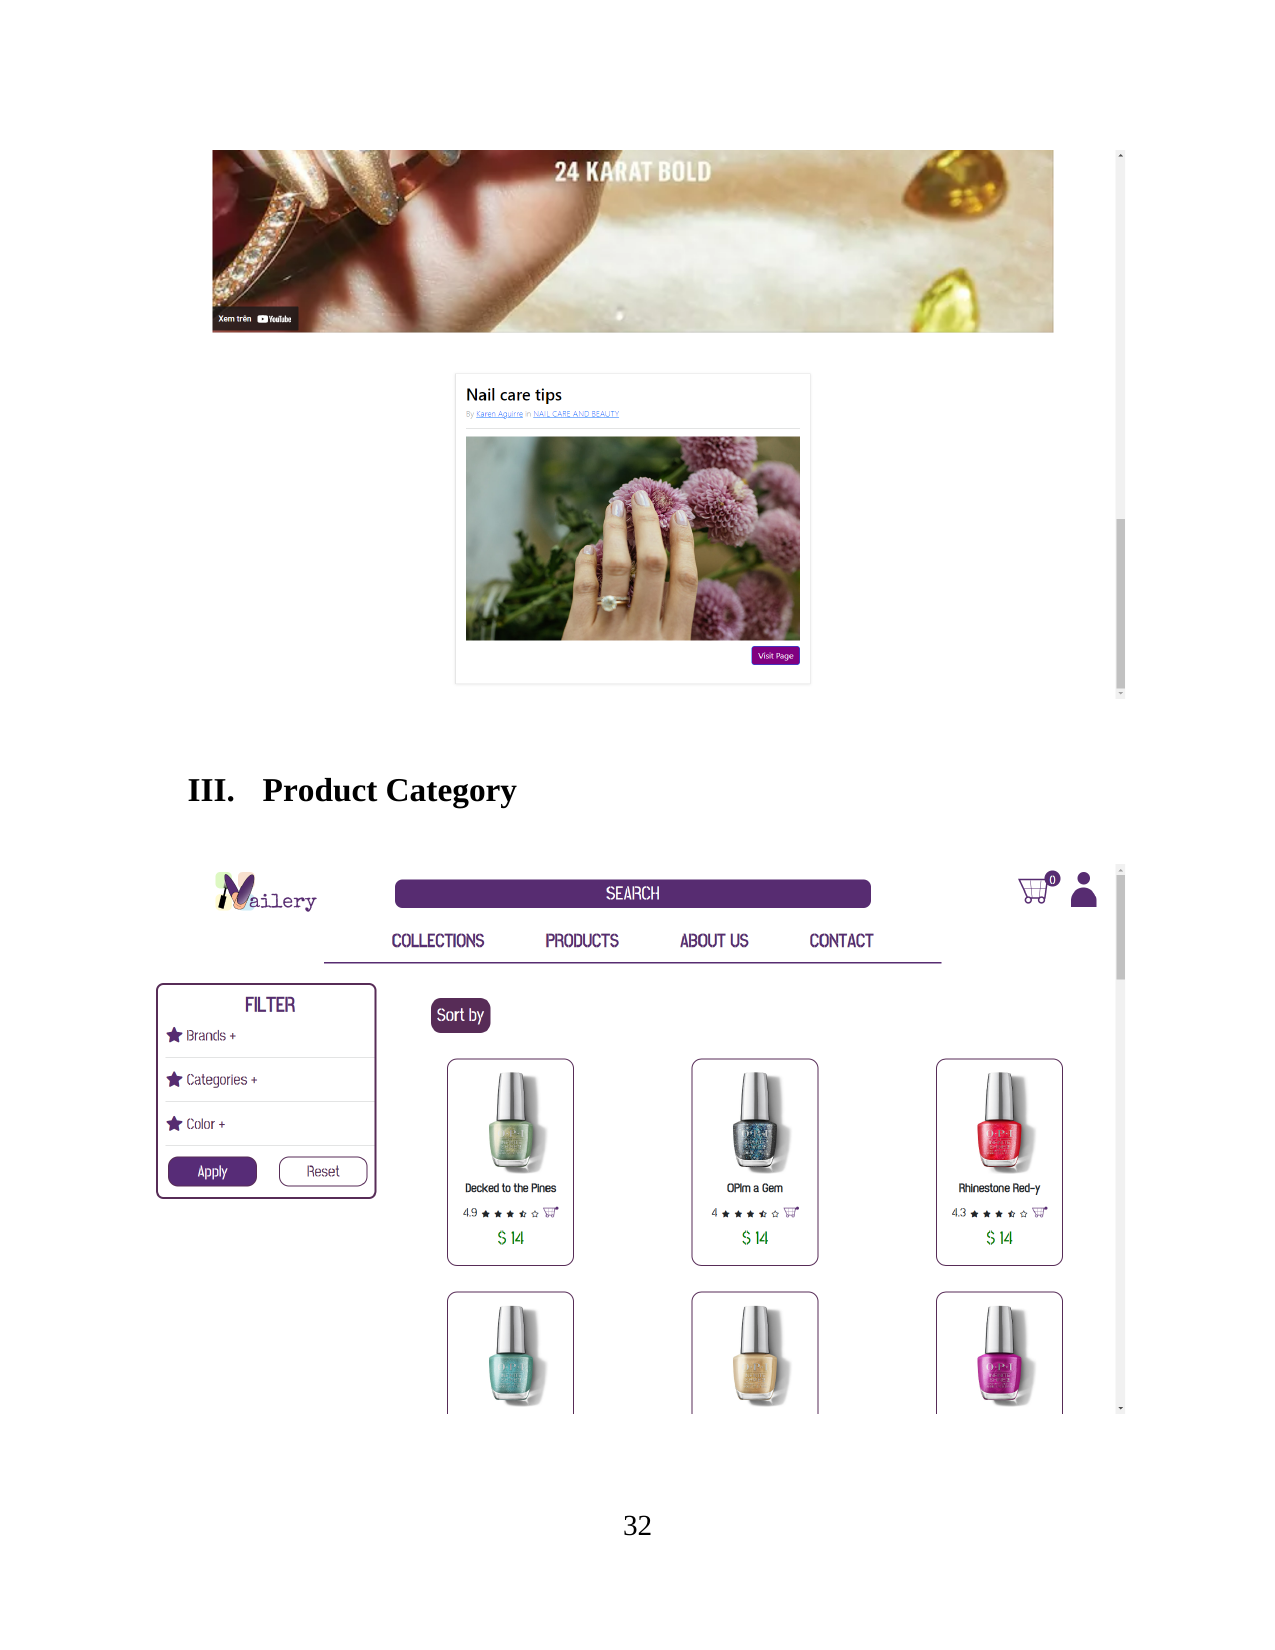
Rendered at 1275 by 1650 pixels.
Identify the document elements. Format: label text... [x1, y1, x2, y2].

picture [150, 864, 1125, 1414]
picture [150, 150, 1125, 699]
subtitle Product Category [187, 771, 1125, 809]
